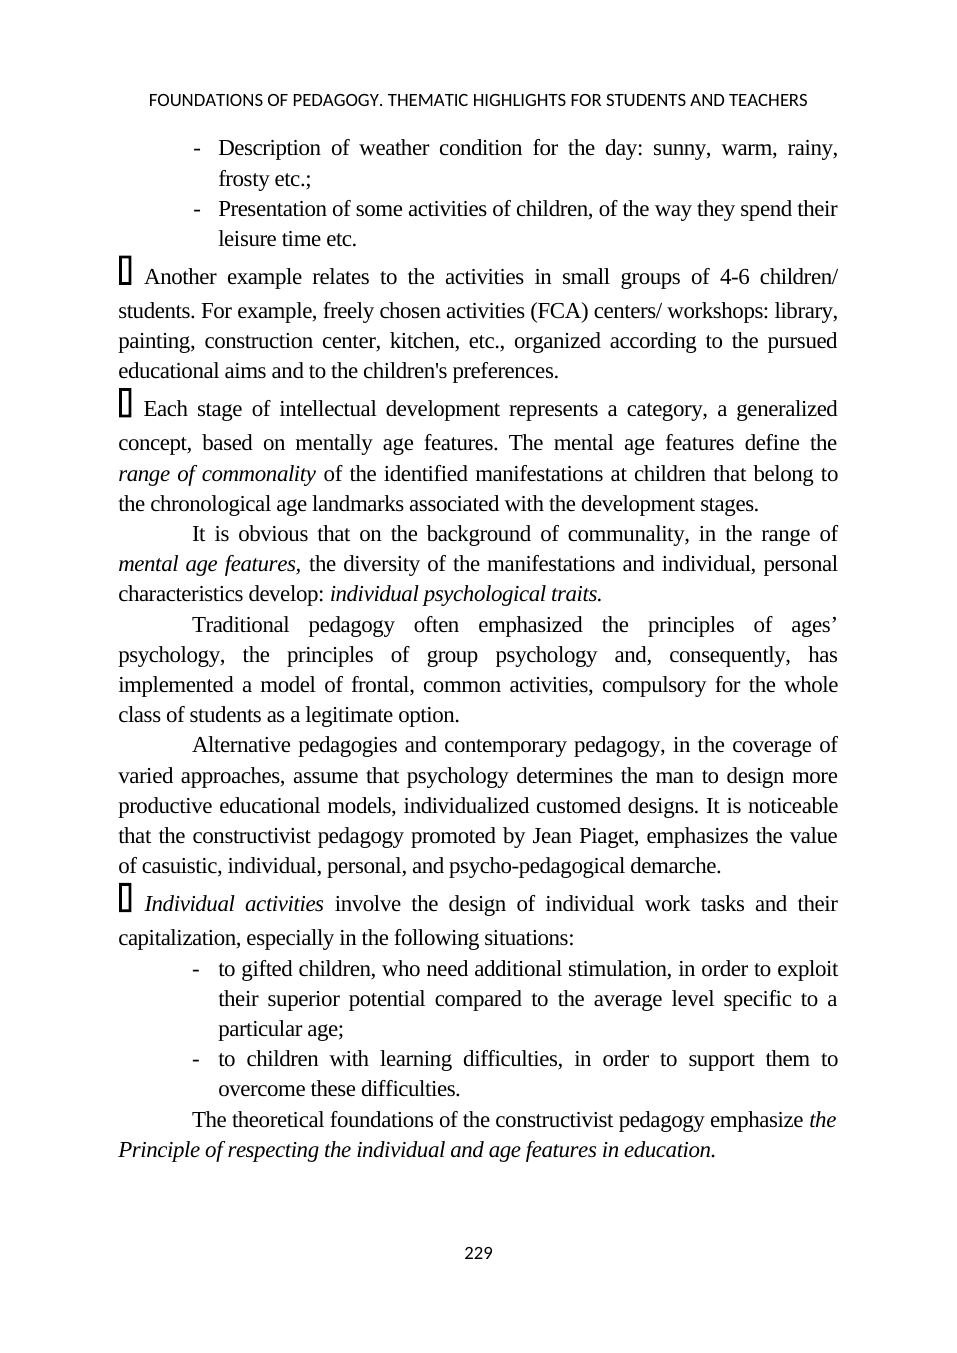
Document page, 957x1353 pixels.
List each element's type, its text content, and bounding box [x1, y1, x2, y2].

text Alternative pedagogies and contemporary pedagogy, in the coverage of varied approaches, assume that psychology determines the man to design more productive educational models, individualized customed designs. It is noticeable that the constructivist pedagogy promoted by Jean Piaget, emphasizes the value of casuistic, individual, personal, and psycho-pedagogical demarche. [118, 732, 838, 879]
text It is obvious that on the background of communality, in the range of mental age features, the diversity of the manifestations and individual, personal characteristics develop: individual psychological traits. [118, 520, 838, 607]
list Presentation of some activities of children, of the way they spend their leisure time etc. [193, 195, 838, 251]
list to children with learning difficulties, in order to support them to overcome these difficulties. [192, 1045, 838, 1102]
list to gifted children, who need additional stimulation, in order to exploit their superior potential compared to the average level specific to a particular age; [192, 954, 838, 1041]
text Another example relates to the activities in small groups of 4-6 children/ students. For example, freely chosen activities (FCA) centers/ workshops: library, painting, construction center, kitchen, etc., organized according to the pursued educational aims and to the children's preferences. [118, 255, 838, 384]
text Each stage of intellectual development represents a category, a generalized concept, based on mentally age features. The mental age features define the range of commonality of the identified manifestations at children that belong to the chronological age landmarks associated with the development stages. [118, 388, 838, 516]
text The theoretical foundations of the constructivist pedagogy emphasize the Principle of respecting the individual and age features in education. [118, 1106, 838, 1162]
list Description of weather condition for the day: sunny, warm, rainy, frosty etc.; [193, 134, 838, 191]
text Individual activities involve the design of individual work tasks and their capitalization, especially in the following situations: [118, 883, 838, 951]
text Traditional pedagogy often emphasized the principles of ages’ psychology, the principles of group psychology and, consequently, has implemented a model of frontal, common activities, compulsory for the whole class of students as a legitimate option. [118, 611, 838, 728]
